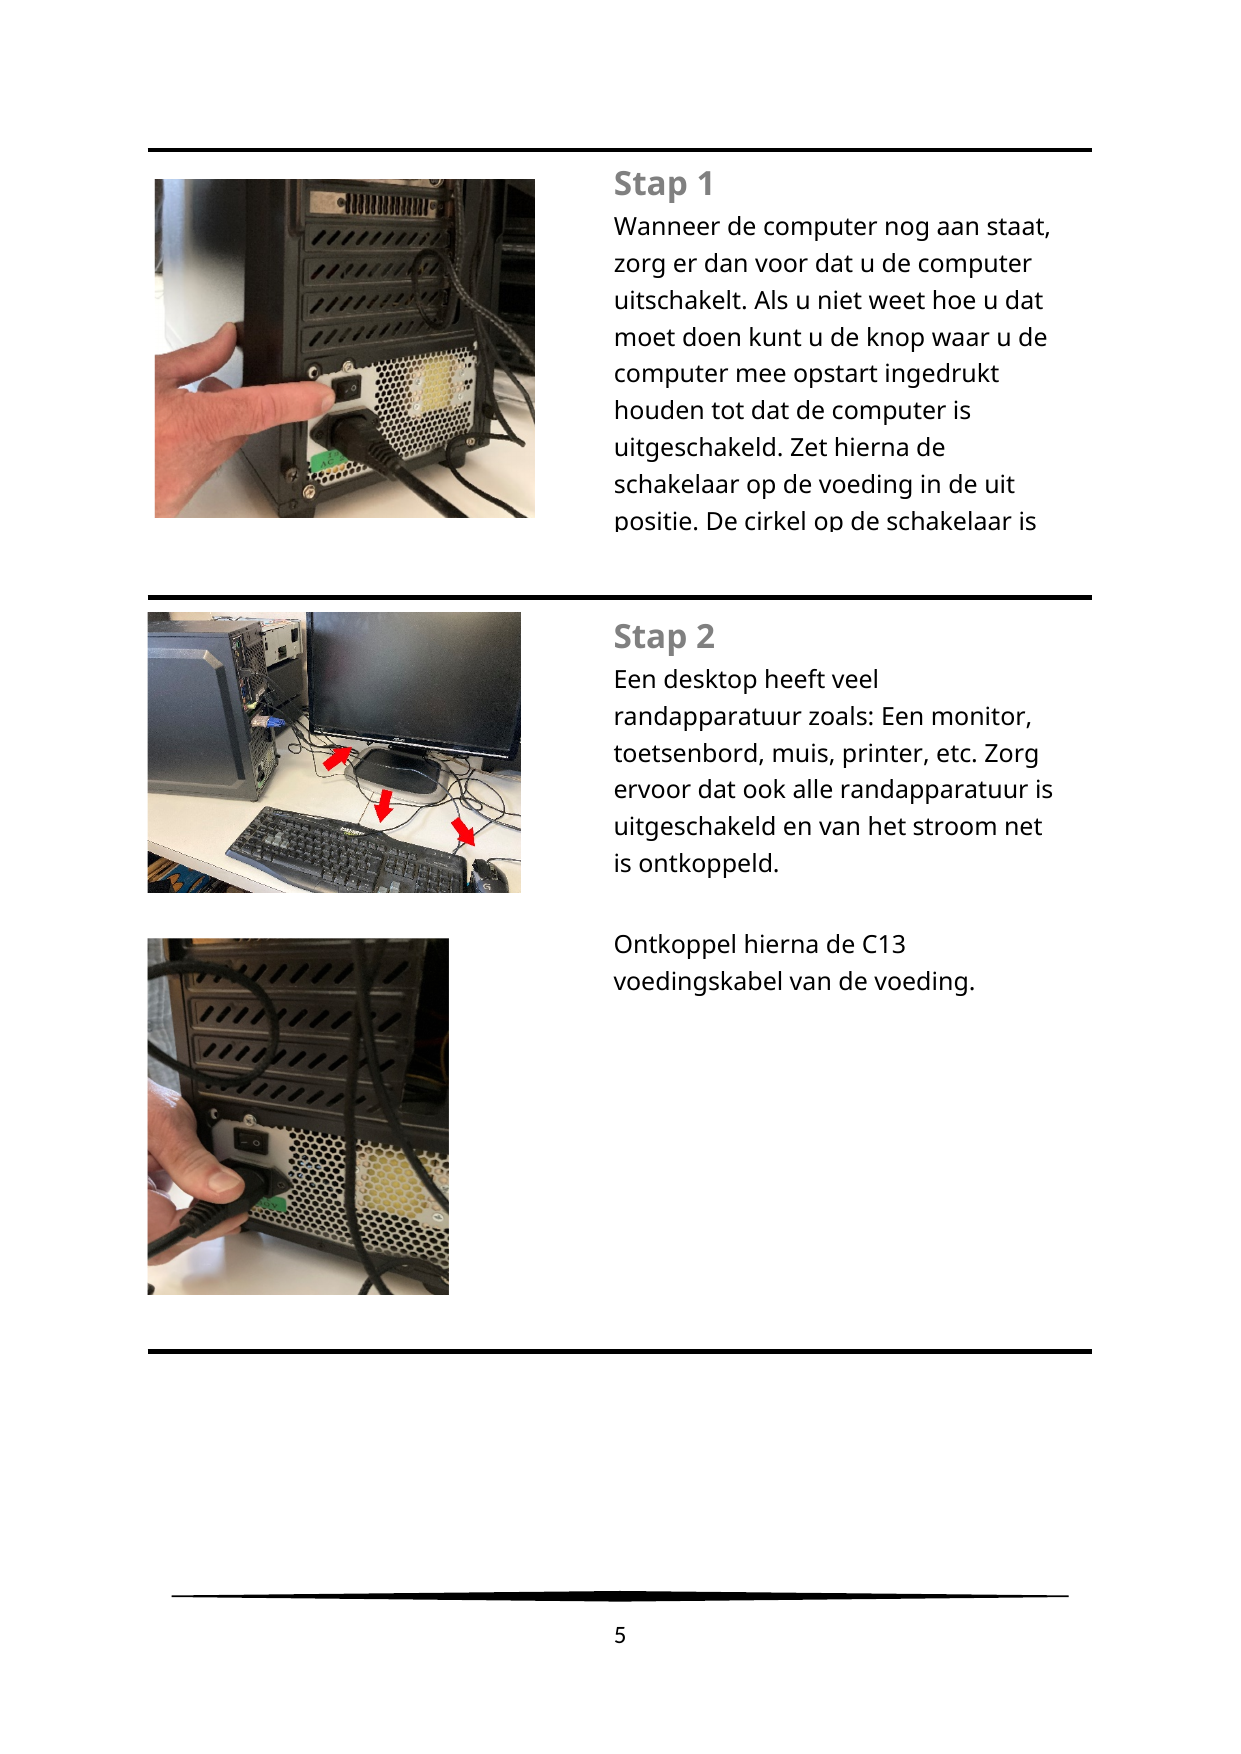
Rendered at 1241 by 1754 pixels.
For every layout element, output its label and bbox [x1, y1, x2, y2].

picture [148, 939, 449, 1295]
picture [155, 179, 535, 518]
table_cell [148, 600, 1092, 1349]
picture [147, 612, 521, 893]
table_header [148, 152, 1092, 595]
